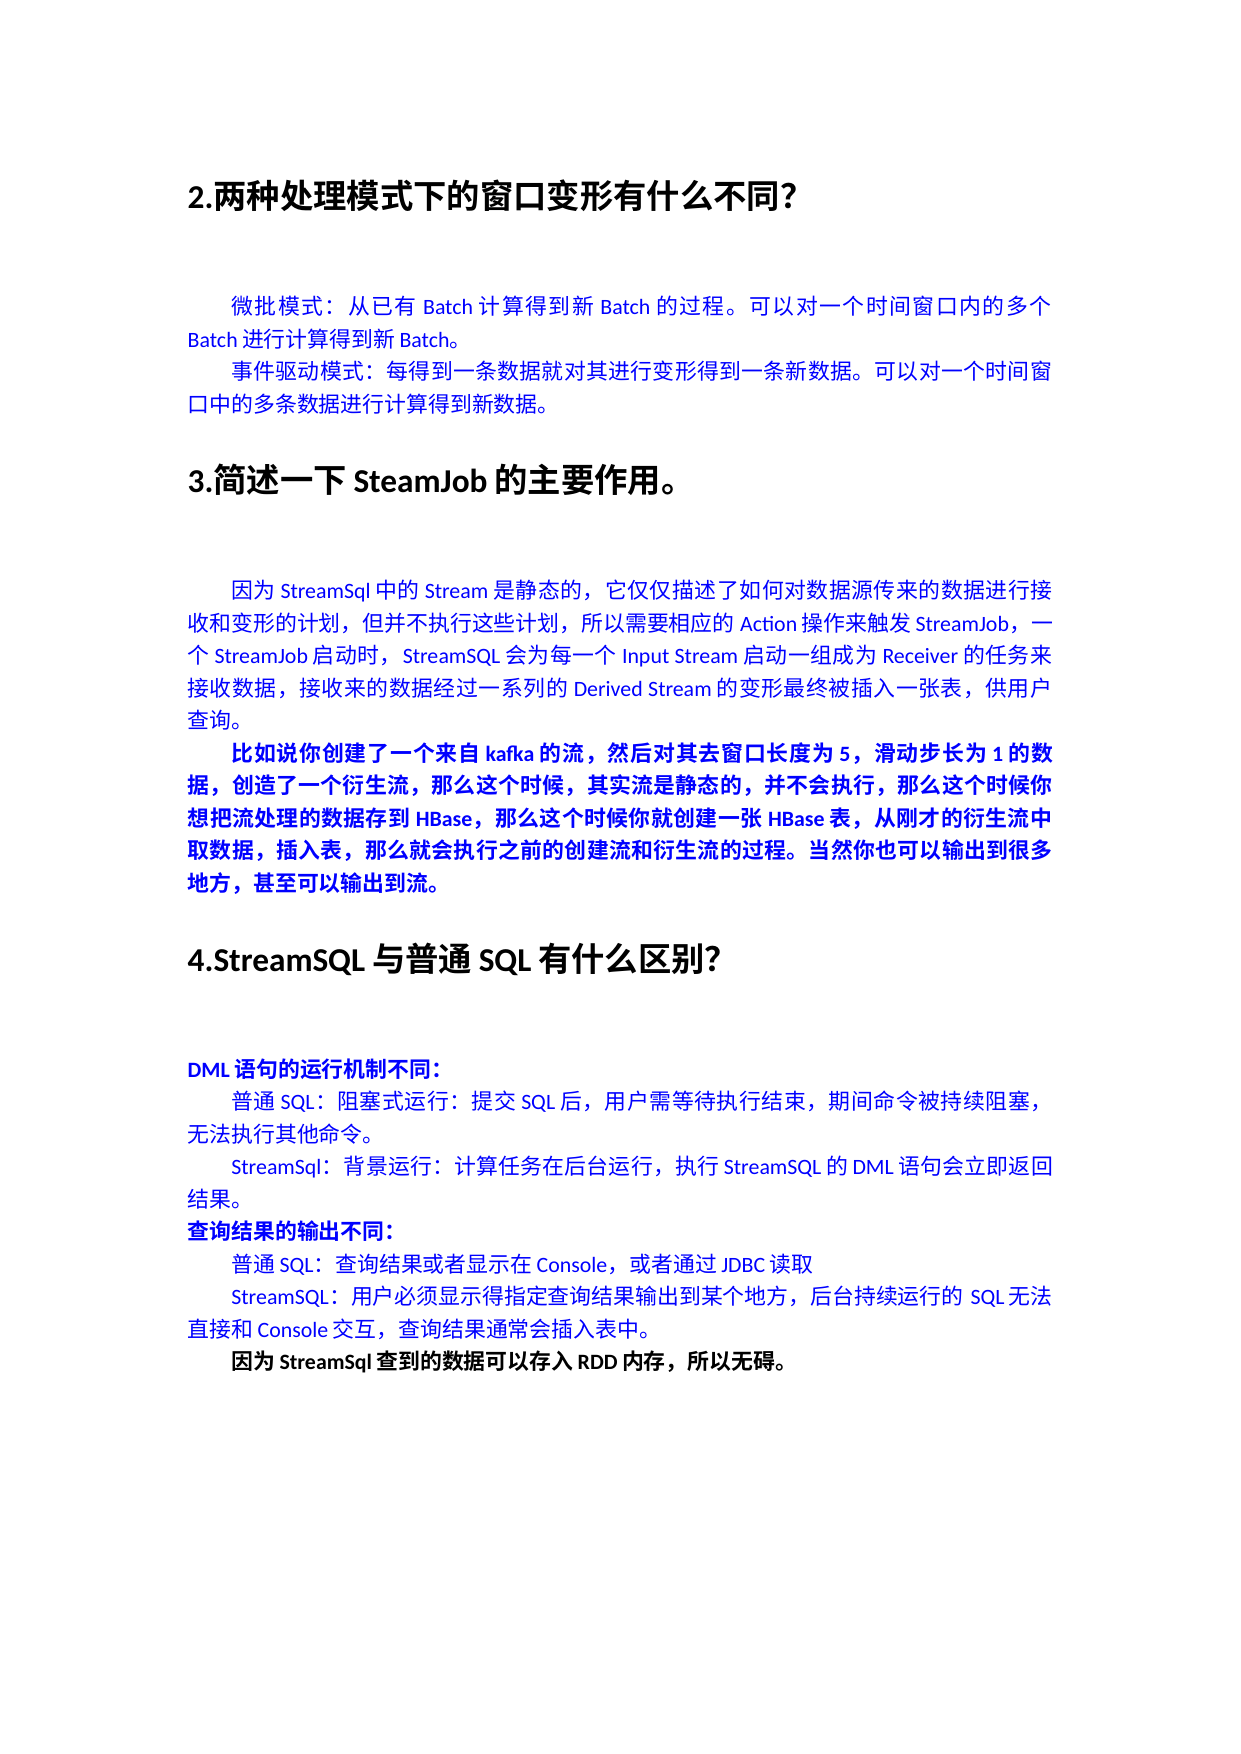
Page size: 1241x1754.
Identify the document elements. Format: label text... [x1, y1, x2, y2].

subtitle 3.简述一下SteamJob的主要作用。 [187, 446, 1053, 511]
text 普通SQL：阻塞式运行：提交SQL后，用户需等待执行结束，期间命令被持续阻塞，无法执行其他命令。 [187, 1084, 1053, 1149]
text StreamSql：背景运行：计算任务在后台运行，执行StreamSQL的DML语句会立即返回结果。 [187, 1149, 1053, 1214]
text DML语句的运行机制不同： [187, 1051, 1053, 1084]
text StreamSQL：用户必须显示得指定查询结果输出到某个地方，后台持续运行的SQL无法直接和Console交互，查询结果通常会插入表中。 [187, 1279, 1053, 1344]
text 普通SQL：查询结果或者显示在Console，或者通过JDBC读取 [187, 1246, 1053, 1279]
text 因为StreamSql中的Stream是静态的，它仅仅描述了如何对数据源传来的数据进行接收和变形的计划，但并不执行这些计划，所以需要相应的Action操作来触发StreamJob，一个StreamJob启动时，StreamSQL会为每一个Input Stream启动一组成为Receiver的任务来接收数据，接收来的数据经过一系列的Derived Stream的变形最终被插入一张表，供用户查询。 [187, 573, 1053, 735]
subtitle 4.StreamSQL与普通SQL有什么区别？ [187, 925, 1053, 990]
text 微批模式：从已有Batch计算得到新Batch的过程。可以对一个时间窗口内的多个Batch进行计算得到新Batch。 [187, 289, 1053, 354]
subtitle 2.两种处理模式下的窗口变形有什么不同？ [187, 162, 1053, 227]
text 因为StreamSql查到的数据可以存入RDD内存，所以无碍。 [187, 1344, 1053, 1376]
text 事件驱动模式：每得到一条数据就对其进行变形得到一条新数据。可以对一个时间窗口中的多条数据进行计算得到新数据。 [187, 354, 1053, 419]
text 比如说你创建了一个来自kafka的流，然后对其去窗口长度为5，滑动步长为1的数据，创造了一个衍生流，那么这个时候，其实流是静态的，并不会执行，那么这个时候你想把流处理的数据存到HBase，那么这个时候你就创建一张HBase表，从刚才的衍生流中取数据，插入表，那么就会执行之前的创建流和衍生流的过程。当然你也可以输出到很多地方，甚至可以输出到流。 [187, 735, 1053, 898]
text 查询结果的输出不同： [187, 1214, 1053, 1246]
